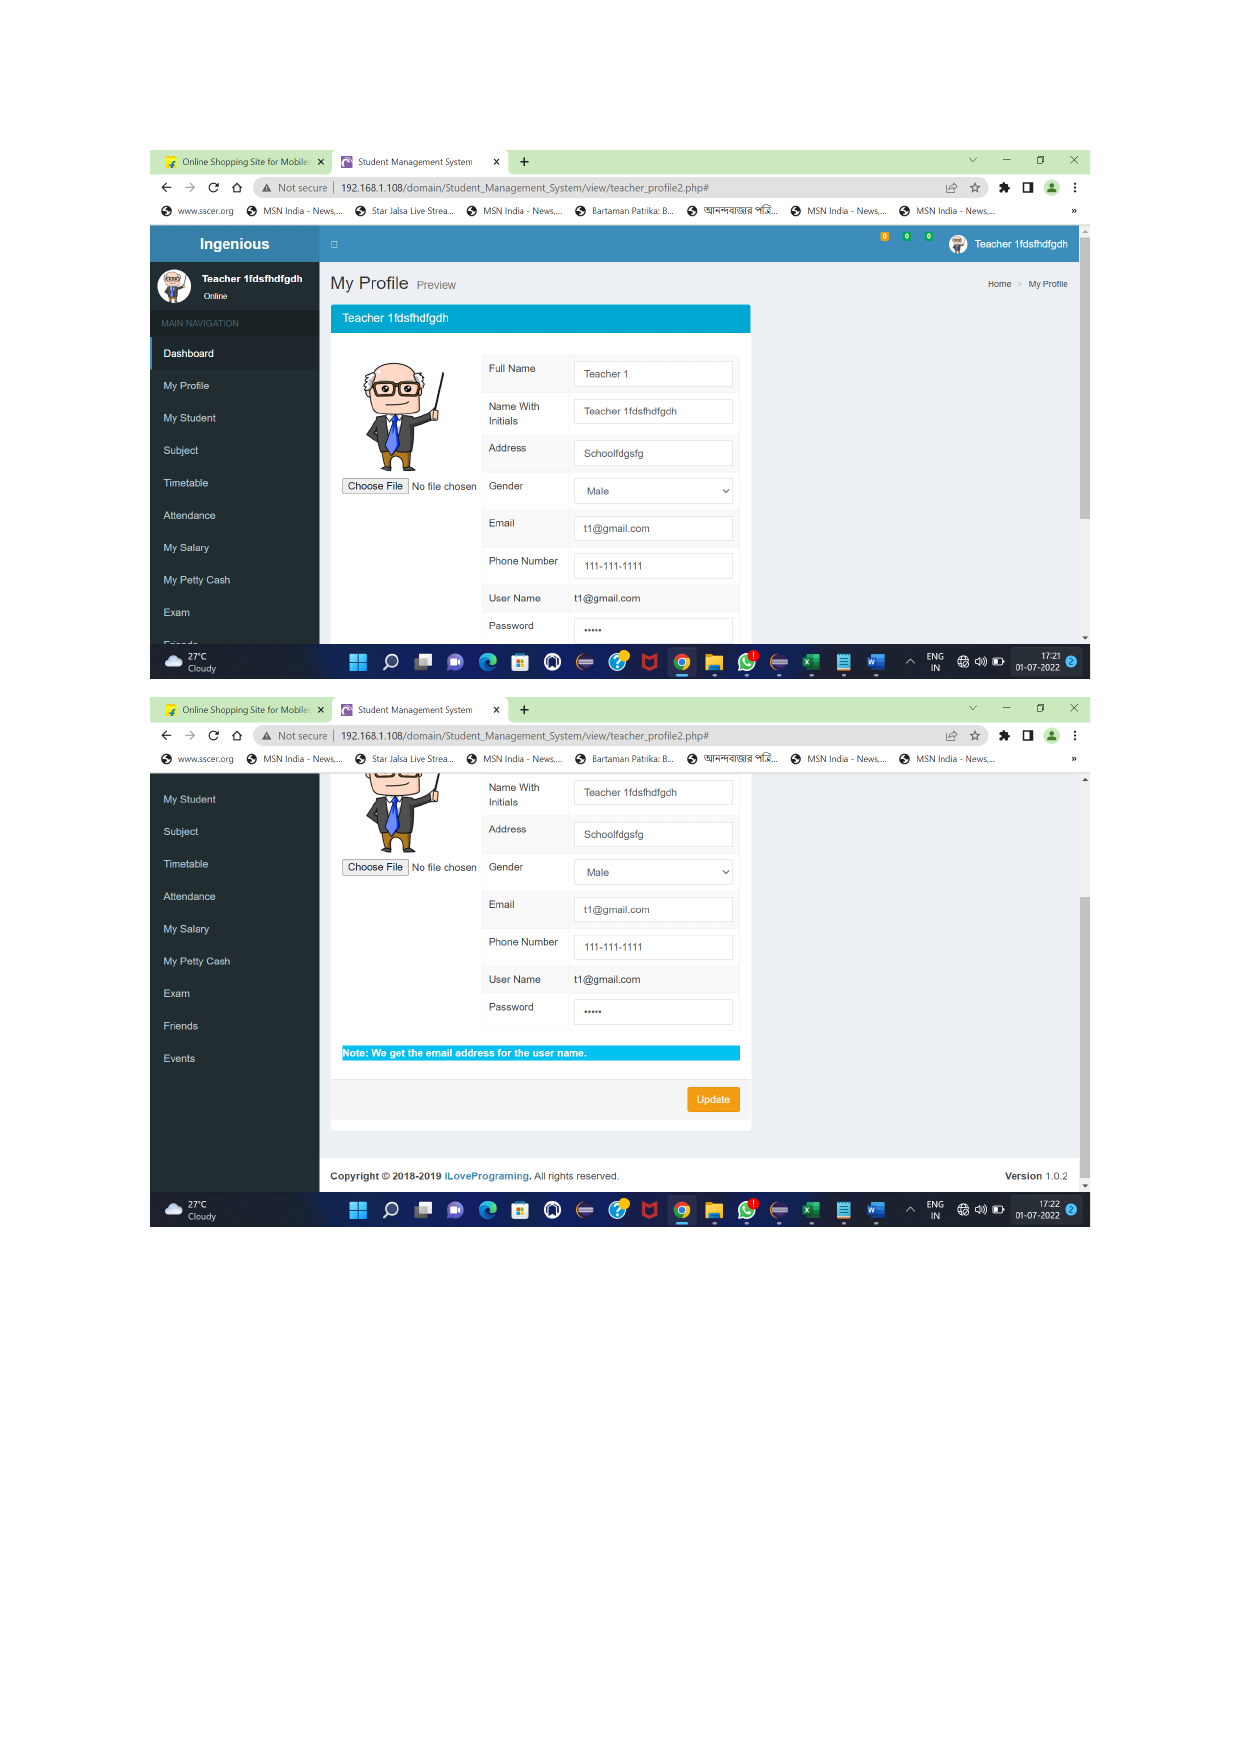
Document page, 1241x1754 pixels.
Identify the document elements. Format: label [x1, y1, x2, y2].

picture [150, 697, 1091, 1227]
picture [150, 150, 1091, 679]
